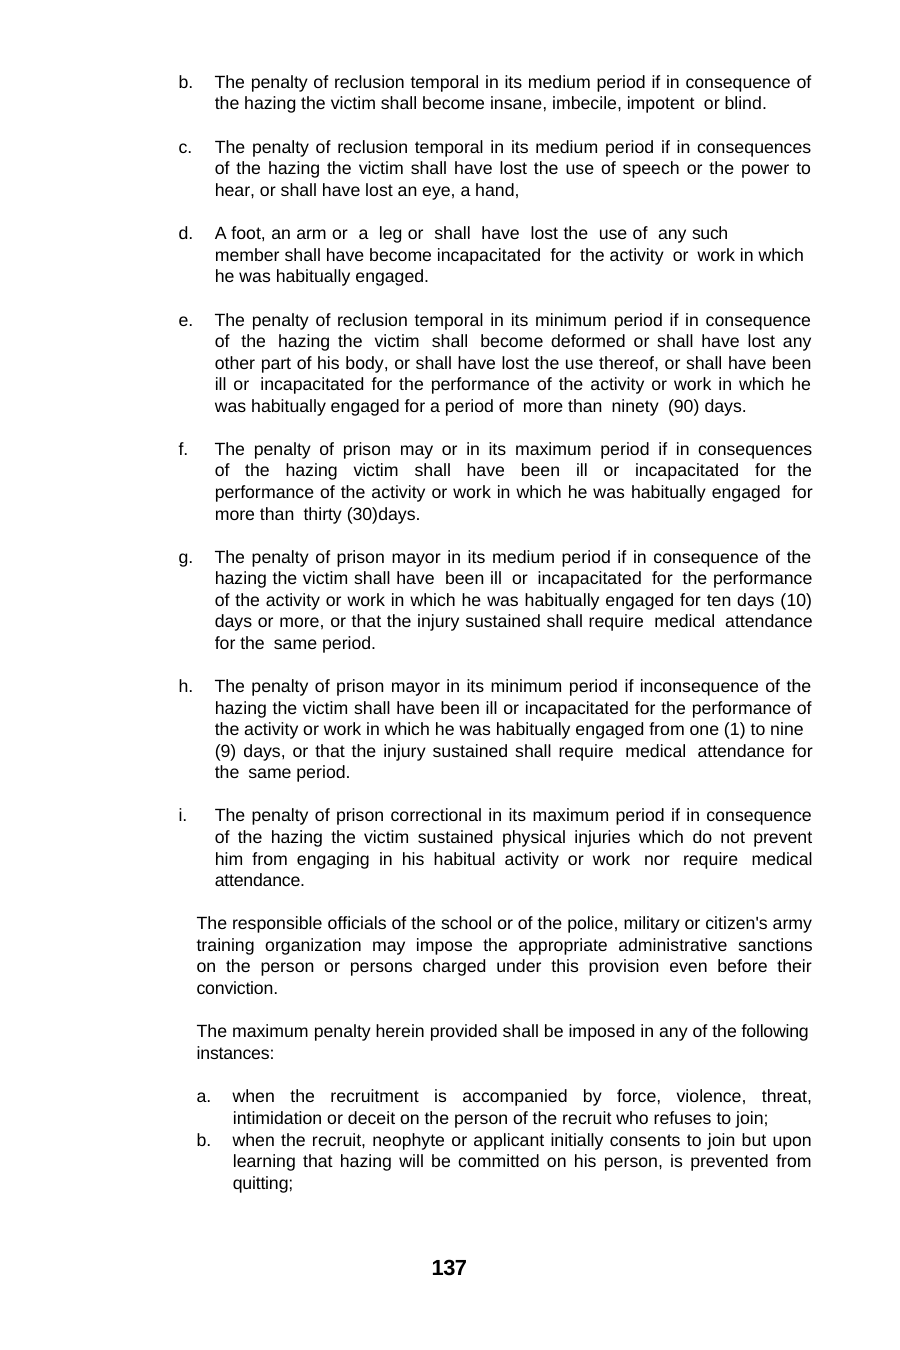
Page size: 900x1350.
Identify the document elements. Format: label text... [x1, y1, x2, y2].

list The penalty of prison mayor in its medium period if in consequence of the hazing the victim shall have been ill or incapacitated for the performance of the activity or work in which he was habitually engaged for ten days (10) days or more, or that the injury sustained shall require medical attendance for the same period. [178, 546, 812, 653]
text The maximum penalty herein provided shall be imposed in any of the following [196, 1021, 846, 1041]
text The responsible officials of the school or of the police, military or citizen's army training organization may impose the appropriate administrative sanctions on the person or persons charged under this provision even before their conviction. [196, 913, 812, 998]
list The penalty of reclusion temporal in its medium period if in consequences of the hazing the victim shall have lost the use of speech or the power to hear, or shall have lost an eye, a hand, [178, 136, 812, 200]
list when the recruit, neophyte or applicant initially consents to join but upon learning that hazing will be committed on his person, is prevented from quitting; [196, 1129, 812, 1193]
list A foot, an arm or a leg or shall have lost the use of any such [178, 223, 846, 243]
text instances: [196, 1043, 846, 1063]
text (9) days, or that the injury sustained shall require medical attendance for the same period. [214, 741, 812, 782]
text member shall have become incapacitated for the activity or work in which he was habitually engaged. [214, 244, 812, 286]
list The penalty of prison may or in its maximum period if in consequences of the hazing victim shall have been ill or incapacitated for the performance of the activity or work in which he was habitually engaged for more than thirty (30)days. [178, 439, 812, 524]
list The penalty of reclusion temporal in its minimum period if in consequence of the hazing the victim shall become deformed or shall have lost any other part of his body, or shall have lost the use thereof, or shall have been ill or incapacitated for the performance of the activity or work in which he was habitually engaged for a period of more than ninety (90) days. [178, 309, 812, 416]
list The penalty of prison correctional in its maximum period if in consequence of the hazing the victim sustained physical injuries which do not prevent him from engaging in his habitual activity or work nor require medical attendance. [178, 805, 812, 890]
list when the recruitment is accompanied by force, violence, threat, intimidation or deceit on the person of the recruit who refuses to join; [196, 1086, 812, 1128]
list The penalty of reclusion temporal in its medium period if in consequence of the hazing the victim shall become insane, imbecile, impotent or blind. [178, 72, 812, 113]
list The penalty of prison mayor in its minimum period if inconsequence of the hazing the victim shall have been ill or incapacitated for the performance of the activity or work in which he was habitually engaged from one (1) to nine [178, 676, 812, 739]
